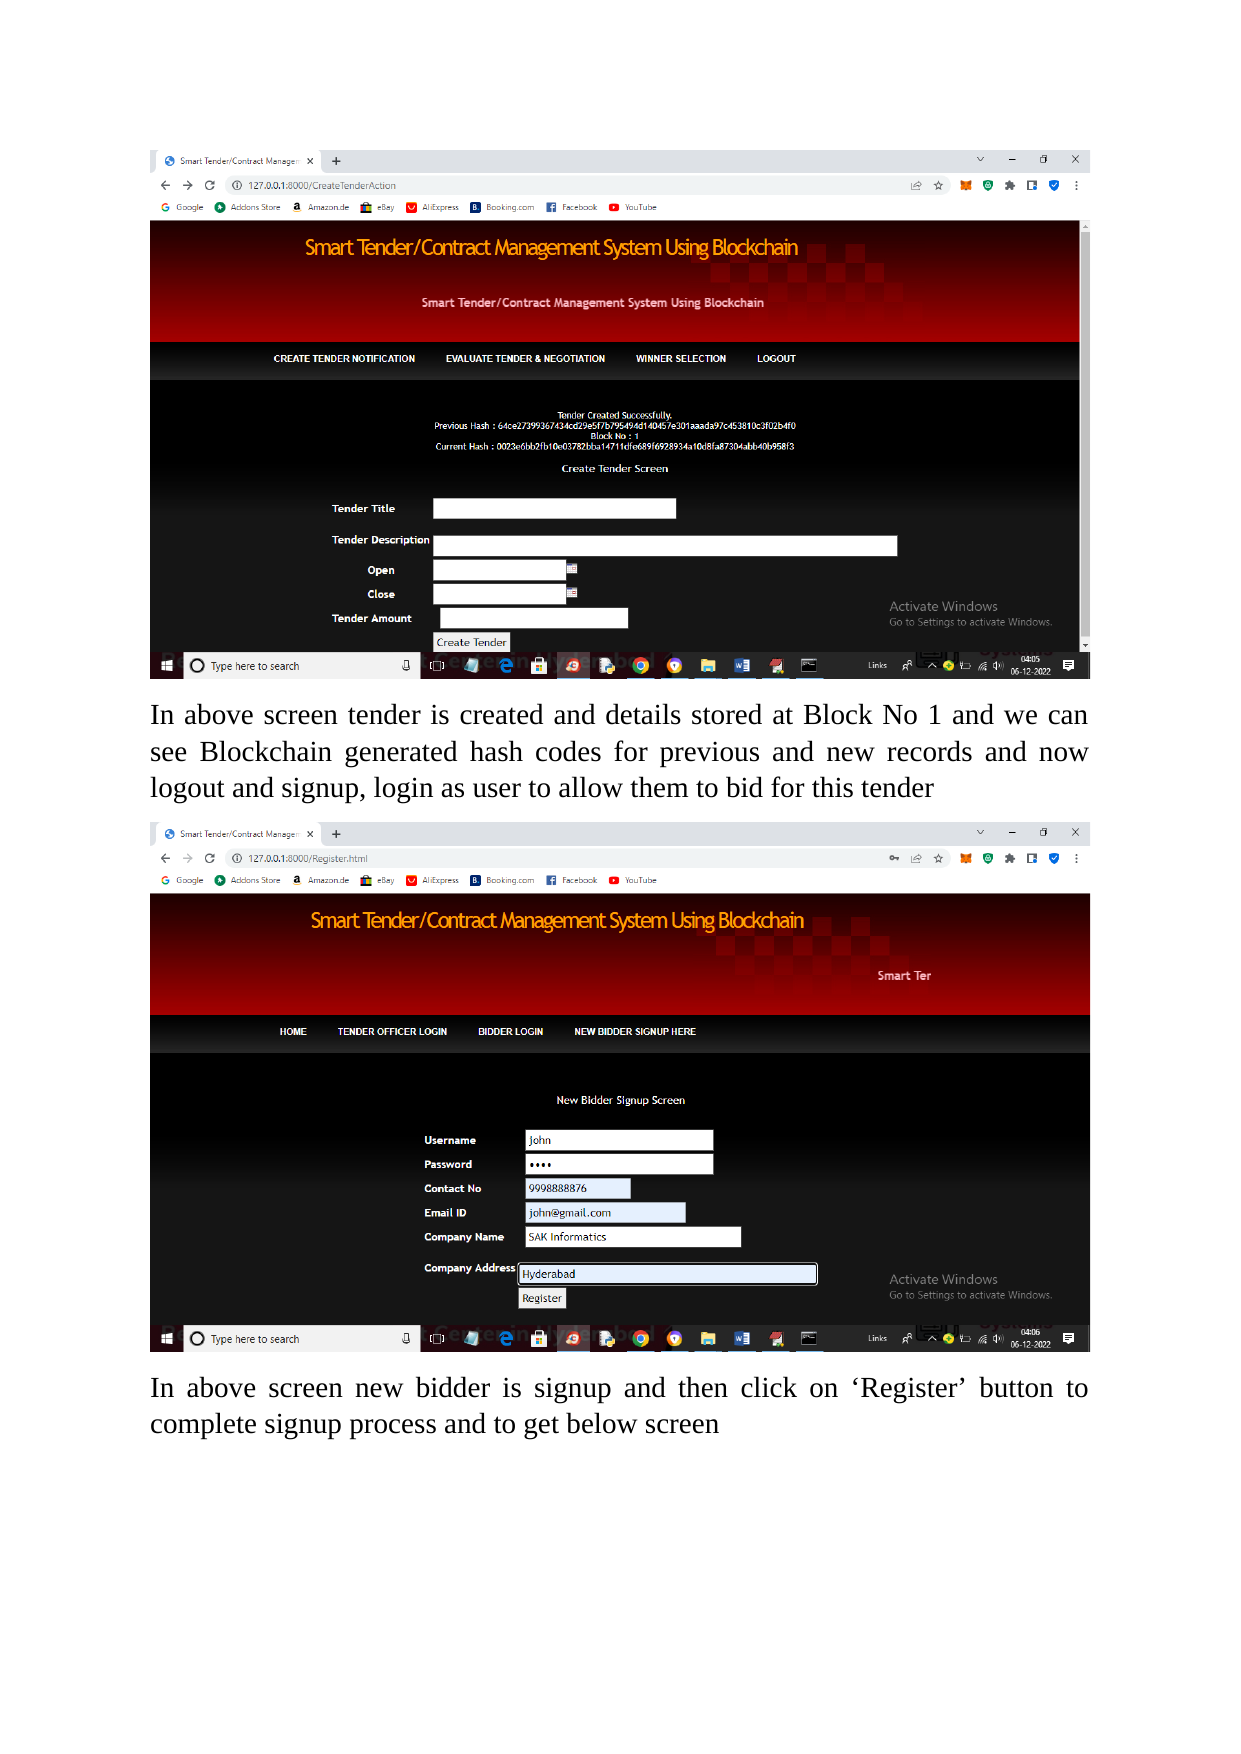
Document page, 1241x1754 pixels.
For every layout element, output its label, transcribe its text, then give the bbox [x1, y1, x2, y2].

text In above screen tender is created and details stored at Block No 1 and we can see Blockchain generated hash codes for previous and new records and now logout and signup, login as user to allow them to bid for this tender [150, 697, 1090, 803]
picture [150, 822, 1091, 1352]
text In above screen new bidder is signup and then click on ‘Register’ button to complete signup process and to get below screen [150, 1370, 1090, 1440]
picture [150, 150, 1091, 679]
